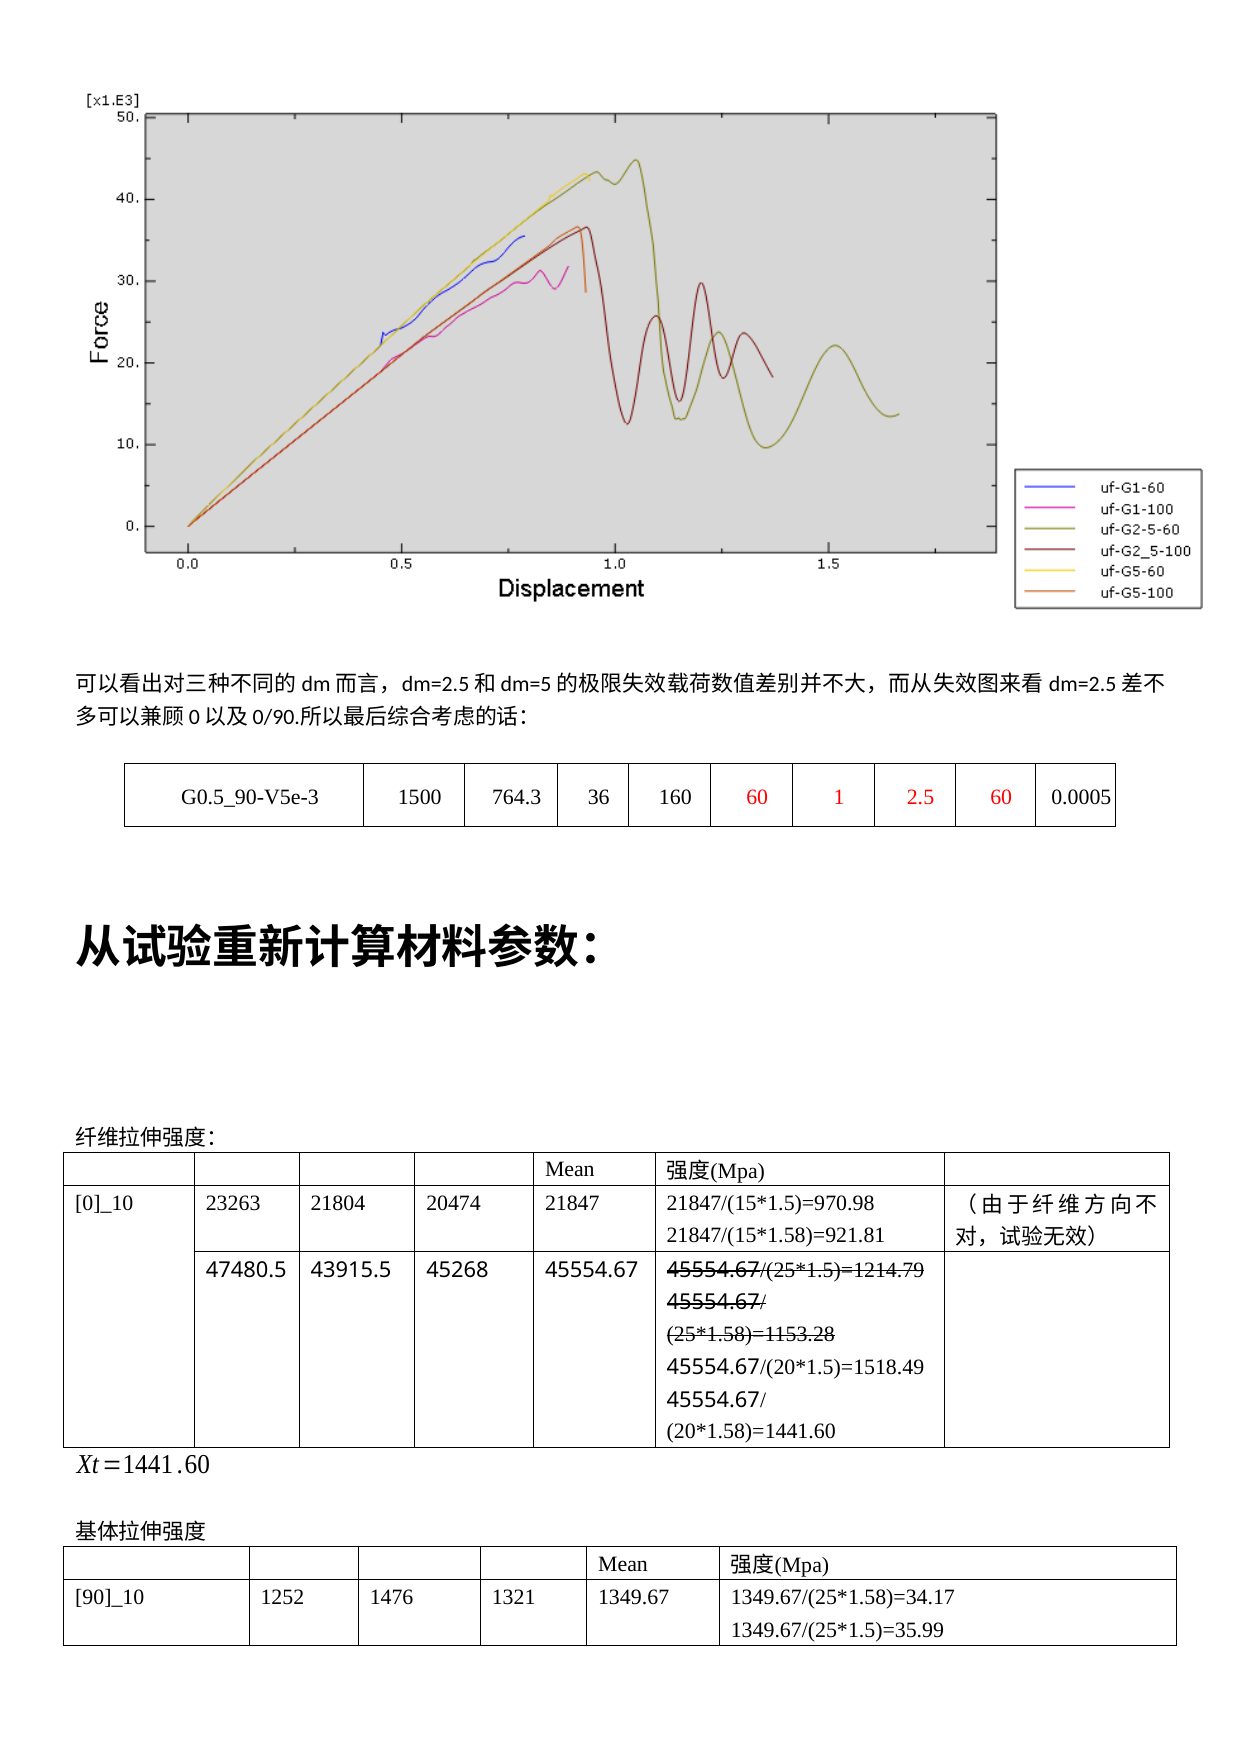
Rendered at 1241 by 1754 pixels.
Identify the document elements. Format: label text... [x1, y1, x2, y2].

table_header Mean [534, 1153, 655, 1185]
table_cell [945, 1252, 1169, 1447]
table_header G0.5_90-V5e-3 [125, 764, 363, 826]
table_cell [90]_10 [64, 1580, 249, 1645]
table_header [64, 1547, 249, 1579]
table_header 160 [629, 764, 710, 826]
text 纤维拉伸强度： [75, 1119, 1165, 1152]
table_cell 1321 [481, 1580, 586, 1645]
table_cell 45268 [415, 1252, 533, 1447]
table_header [359, 1547, 480, 1579]
table_cell 1252 [250, 1580, 358, 1645]
table_cell [0]_10 [64, 1186, 194, 1447]
table_header Mean [587, 1547, 719, 1579]
table_cell 1349.67 [587, 1580, 719, 1645]
table_header 764.3 [465, 764, 557, 826]
table_cell 21847/(15*1.5)=970.98 21847/(15*1.58)=921.81 [656, 1186, 944, 1251]
table_cell 43915.5 [300, 1252, 414, 1447]
table_header 0.0005 [1036, 764, 1115, 826]
text 可以看出对三种不同的dm而言，dm=2.5和dm=5的极限失效载荷数值差别并不大，而从失效图来看dm=2.5差不多可以兼顾0以及0/90.所以最后综合考虑的话： [75, 666, 1165, 731]
table_cell 21804 [300, 1186, 414, 1251]
table_header 强度(Mpa) [656, 1153, 944, 1185]
table_cell 47480.5 [195, 1252, 299, 1447]
table_cell 1476 [359, 1580, 480, 1645]
subtitle 从试验重新计算材料参数： [75, 894, 1165, 992]
table_header 60 [711, 764, 792, 826]
table_header 60 [956, 764, 1035, 826]
table_header [481, 1547, 586, 1579]
table_cell 23263 [195, 1186, 299, 1251]
table_header 1 [793, 764, 874, 826]
table_header [64, 1153, 194, 1185]
table_cell 20474 [415, 1186, 533, 1251]
table_cell （由于纤维方向不对，试验无效） [945, 1186, 1169, 1251]
table_header [300, 1153, 414, 1185]
table_header [945, 1153, 1169, 1185]
table_header 1500 [364, 764, 464, 826]
picture [75, 80, 1208, 622]
table_header [195, 1153, 299, 1185]
table_cell 45554.67 [534, 1252, 655, 1447]
table_header 强度(Mpa) [720, 1547, 1176, 1579]
table_cell 21847 [534, 1186, 655, 1251]
table_header 2.5 [875, 764, 955, 826]
table_header [415, 1153, 533, 1185]
table_header 36 [558, 764, 628, 826]
table_cell 1349.67/(25*1.58)=34.17 1349.67/(25*1.5)=35.99 [720, 1580, 1176, 1645]
table_header [250, 1547, 358, 1579]
table_cell 45554.67/(25*1.5)=1214.79 45554.67/(25*1.58)=1153.28 45554.67/(20*1.5)=1518.49 45554.67/(20*1.58)=1441.60 [656, 1252, 944, 1447]
text 基体拉伸强度 [75, 1513, 1165, 1546]
